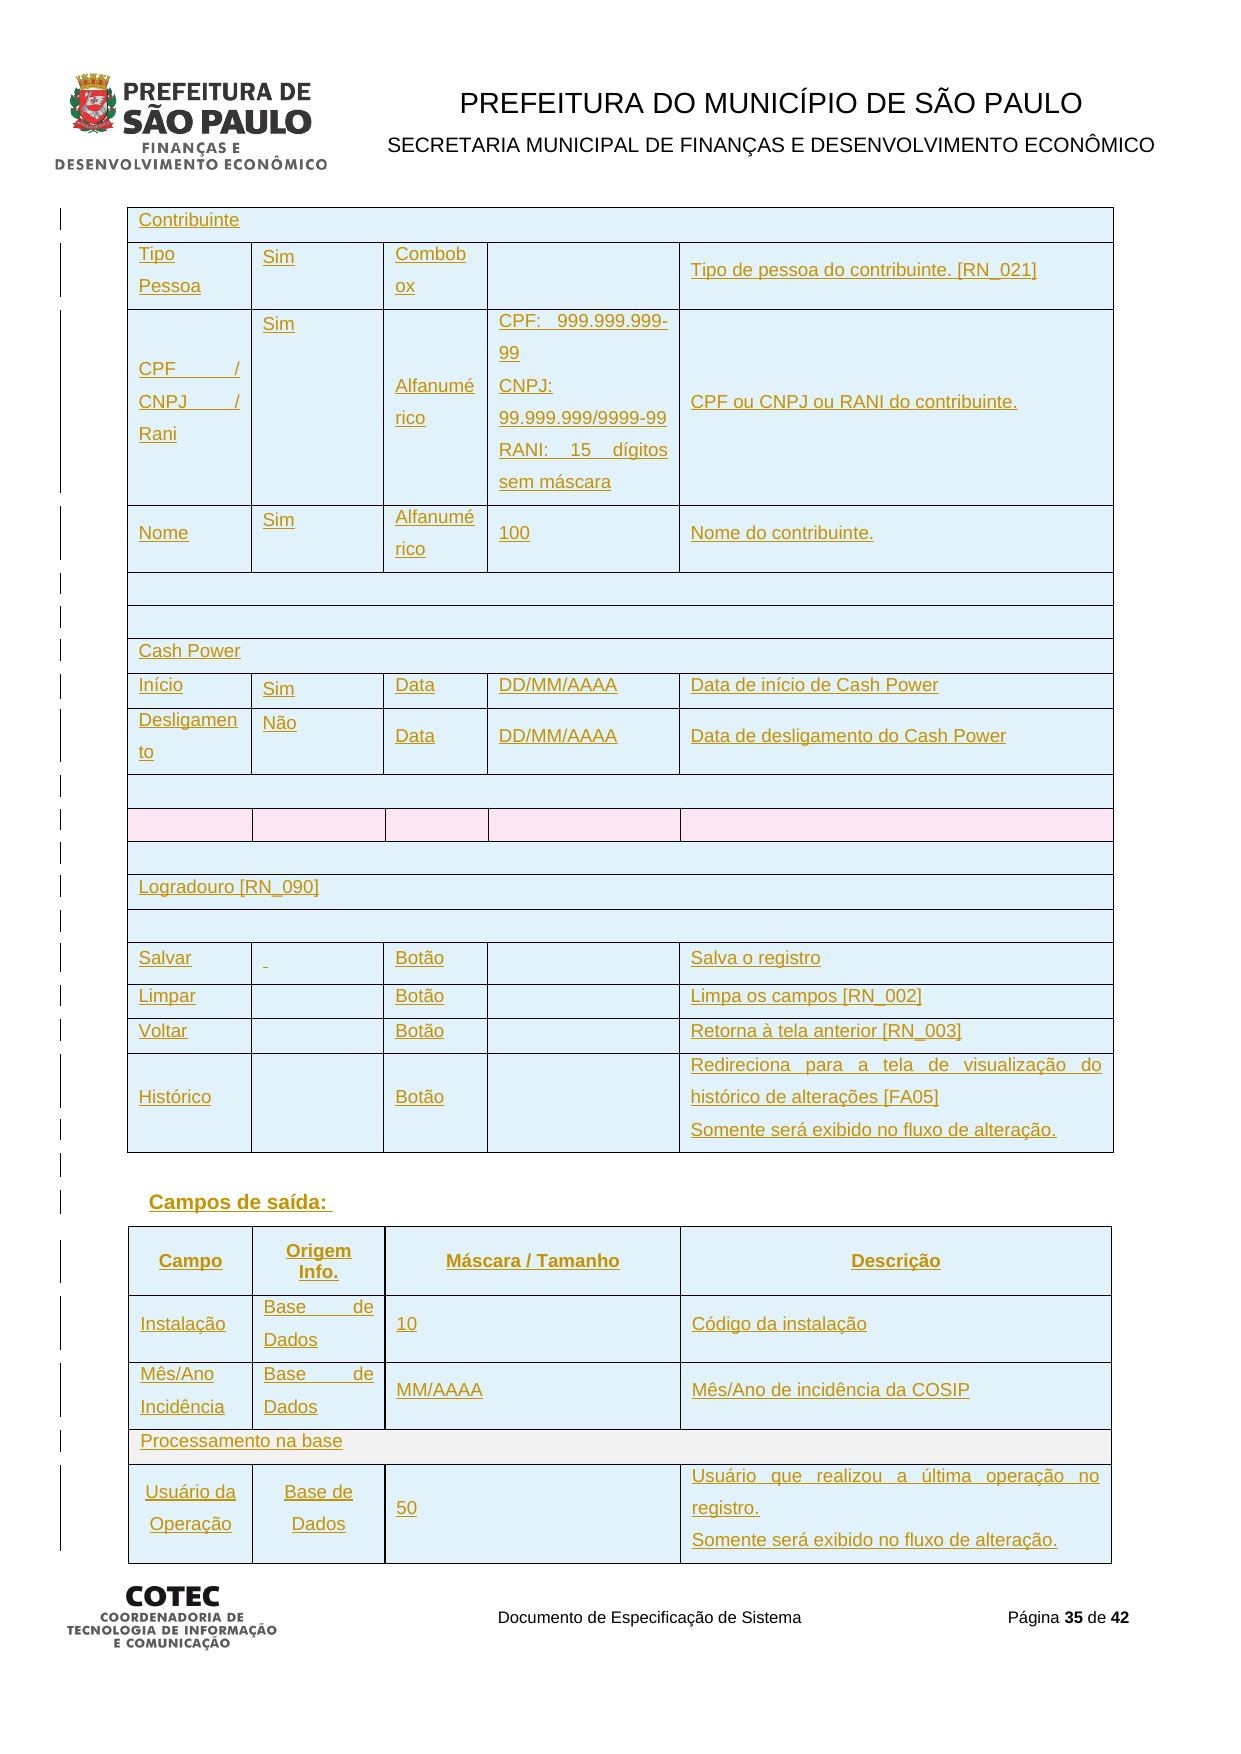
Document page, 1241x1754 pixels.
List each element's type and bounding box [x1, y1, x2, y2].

picture [62, 1583, 283, 1652]
table_cell [129, 1430, 1111, 1463]
picture [55, 73, 327, 170]
